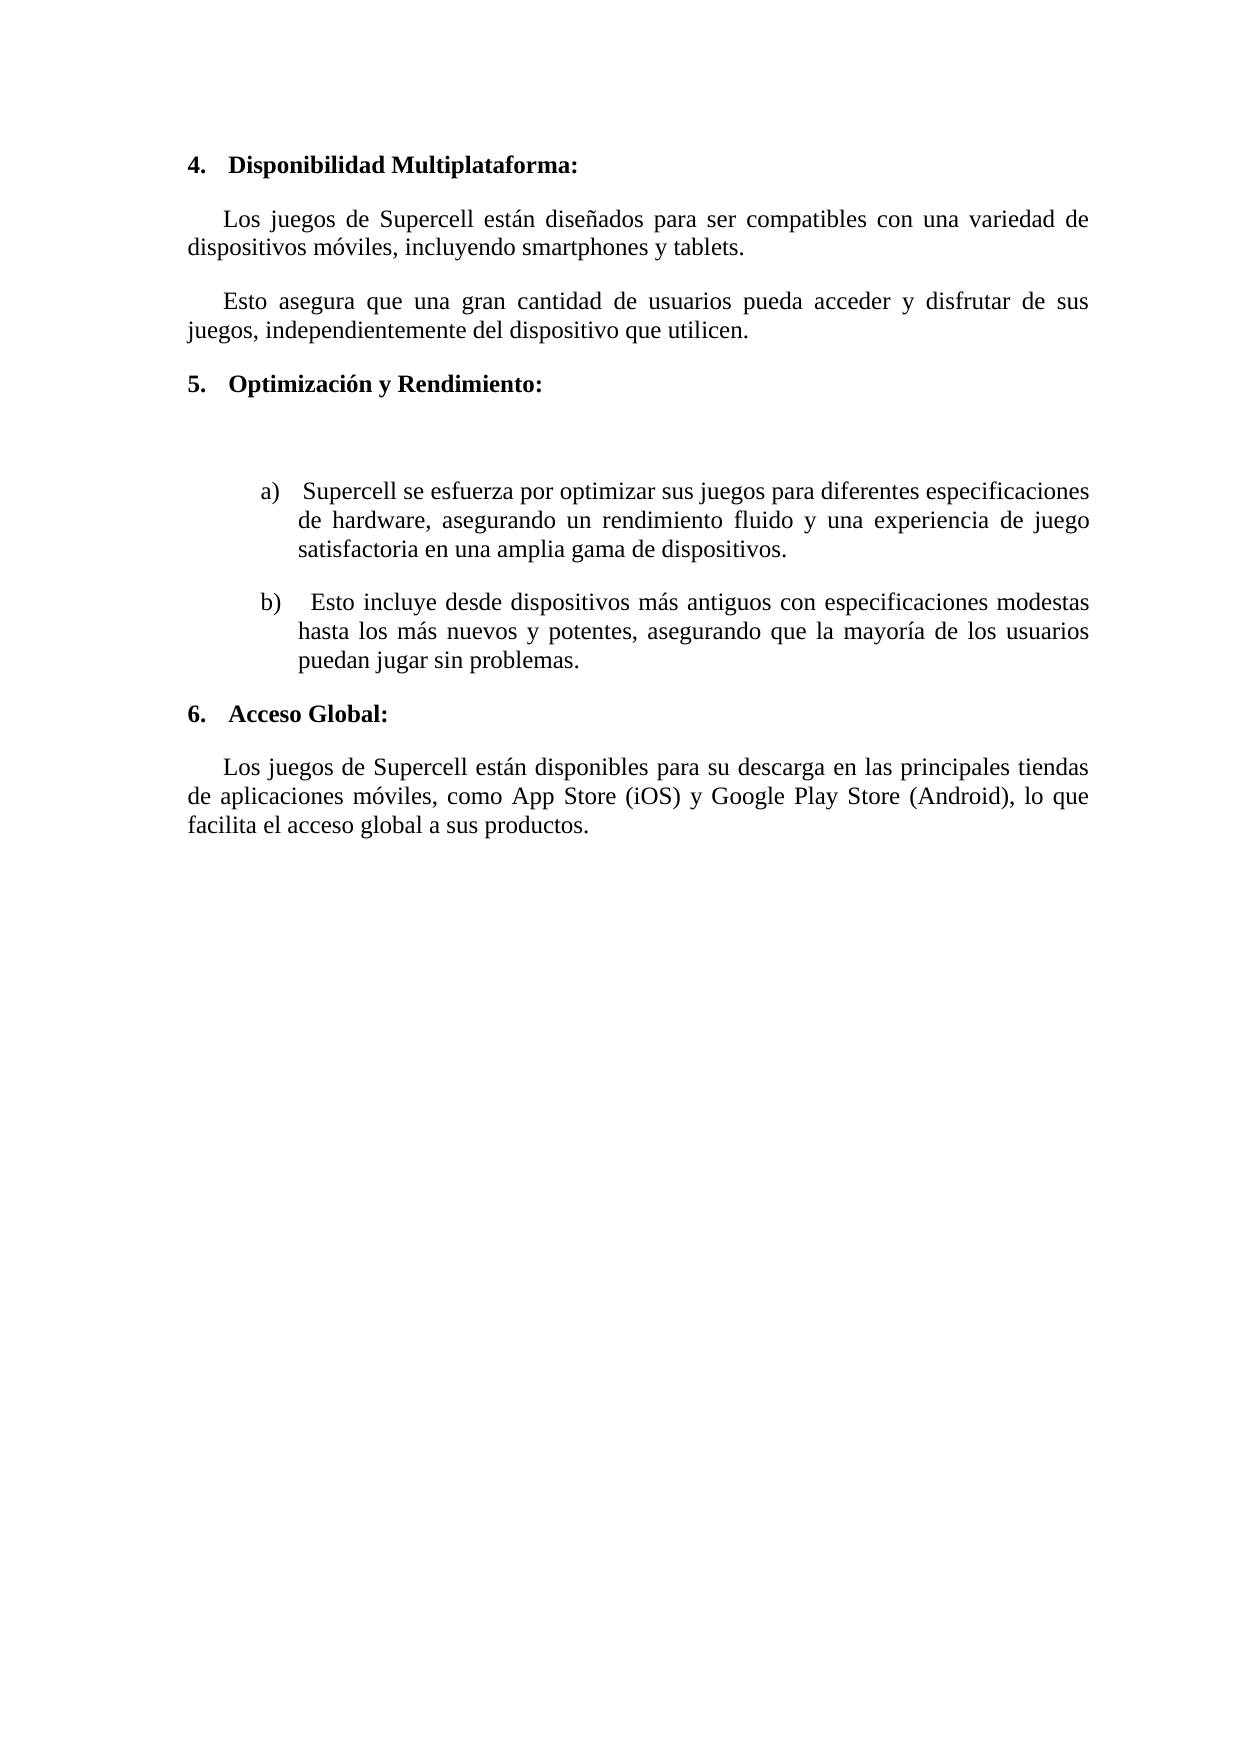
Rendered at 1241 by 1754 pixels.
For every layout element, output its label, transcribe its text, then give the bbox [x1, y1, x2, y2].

text 5. Optimización y Rendimiento: [187, 369, 1090, 397]
text Los juegos de Supercell están disponibles para su descarga en las principales tiendas de aplicaciones móviles, como App Store (iOS) y Google Play Store (Android), lo que facilita el acceso global a sus productos. [187, 752, 1090, 839]
text b) Esto incluye desde dispositivos más antiguos con especificaciones modestas hasta los más nuevos y potentes, asegurando que la mayoría de los usuarios puedan jugar sin problemas. [260, 587, 1090, 674]
text a) Supercell se esfuerza por optimizar sus juegos para diferentes especificaciones de hardware, asegurando un rendimiento fluido y una experiencia de juego satisfactoria en una amplia gama de dispositivos. [260, 476, 1090, 562]
text 4. Disponibilidad Multiplataforma: [187, 150, 1090, 179]
text Los juegos de Supercell están diseñados para ser compatibles con una variedad de dispositivos móviles, incluyendo smartphones y tablets. [187, 204, 1090, 261]
text Esto asegura que una gran cantidad de usuarios pueda acceder y disfrutar de sus juegos, independientemente del dispositivo que utilicen. [187, 286, 1090, 344]
text 6. Acceso Global: [187, 699, 1090, 727]
